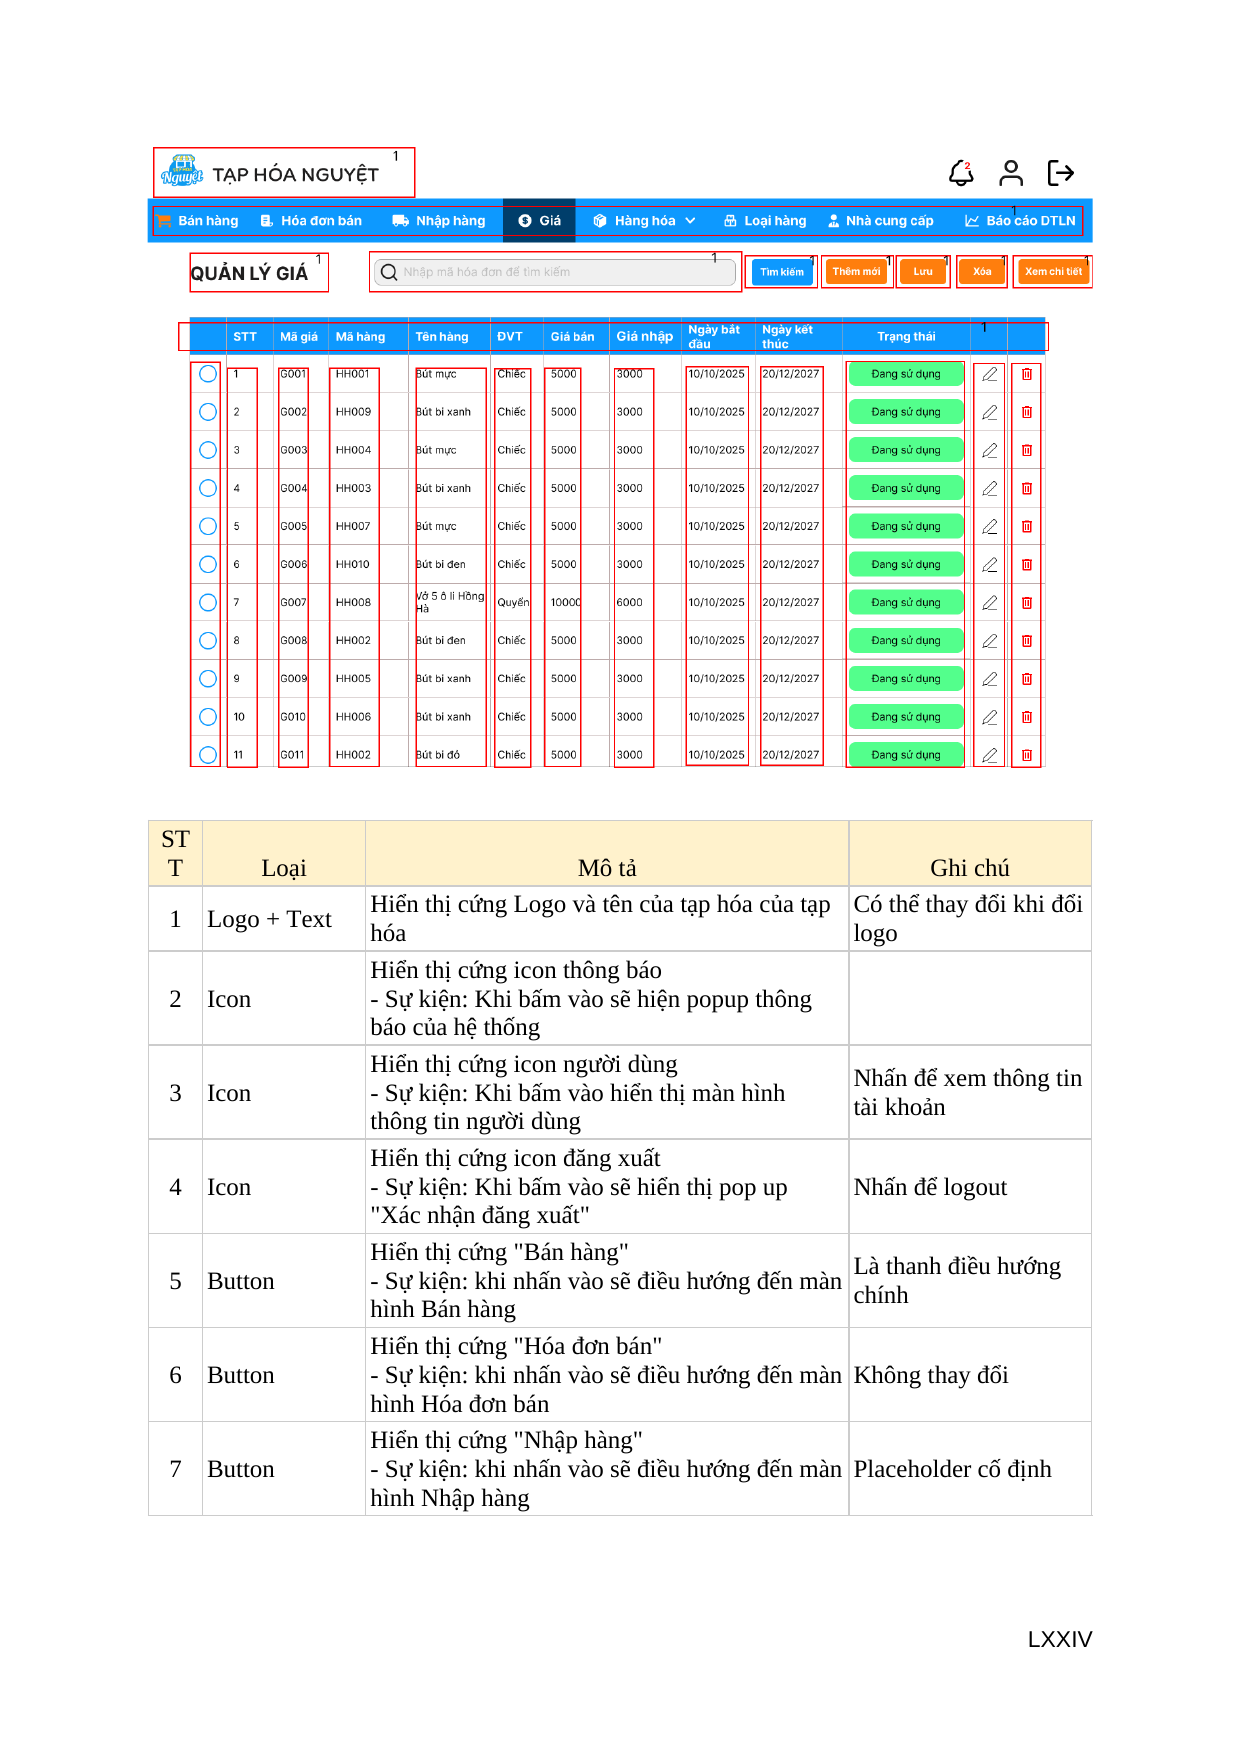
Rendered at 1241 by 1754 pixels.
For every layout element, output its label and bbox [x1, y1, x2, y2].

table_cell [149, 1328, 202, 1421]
picture [147, 147, 1093, 820]
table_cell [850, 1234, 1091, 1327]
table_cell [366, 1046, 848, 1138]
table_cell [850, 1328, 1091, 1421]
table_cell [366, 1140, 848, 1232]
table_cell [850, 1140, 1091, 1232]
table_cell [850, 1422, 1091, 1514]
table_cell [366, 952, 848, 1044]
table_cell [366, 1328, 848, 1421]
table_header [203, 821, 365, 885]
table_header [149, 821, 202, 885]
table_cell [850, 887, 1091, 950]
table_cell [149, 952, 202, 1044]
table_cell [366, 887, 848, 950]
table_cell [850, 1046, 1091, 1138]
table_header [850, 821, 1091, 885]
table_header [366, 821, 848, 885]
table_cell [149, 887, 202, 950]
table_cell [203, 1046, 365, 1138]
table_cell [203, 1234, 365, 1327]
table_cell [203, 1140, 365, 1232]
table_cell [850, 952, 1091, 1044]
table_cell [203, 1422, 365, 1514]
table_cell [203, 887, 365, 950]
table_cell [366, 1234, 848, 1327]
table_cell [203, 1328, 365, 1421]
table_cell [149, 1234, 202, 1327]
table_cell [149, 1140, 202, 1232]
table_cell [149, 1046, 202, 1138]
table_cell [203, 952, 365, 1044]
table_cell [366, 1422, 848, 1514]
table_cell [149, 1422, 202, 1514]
